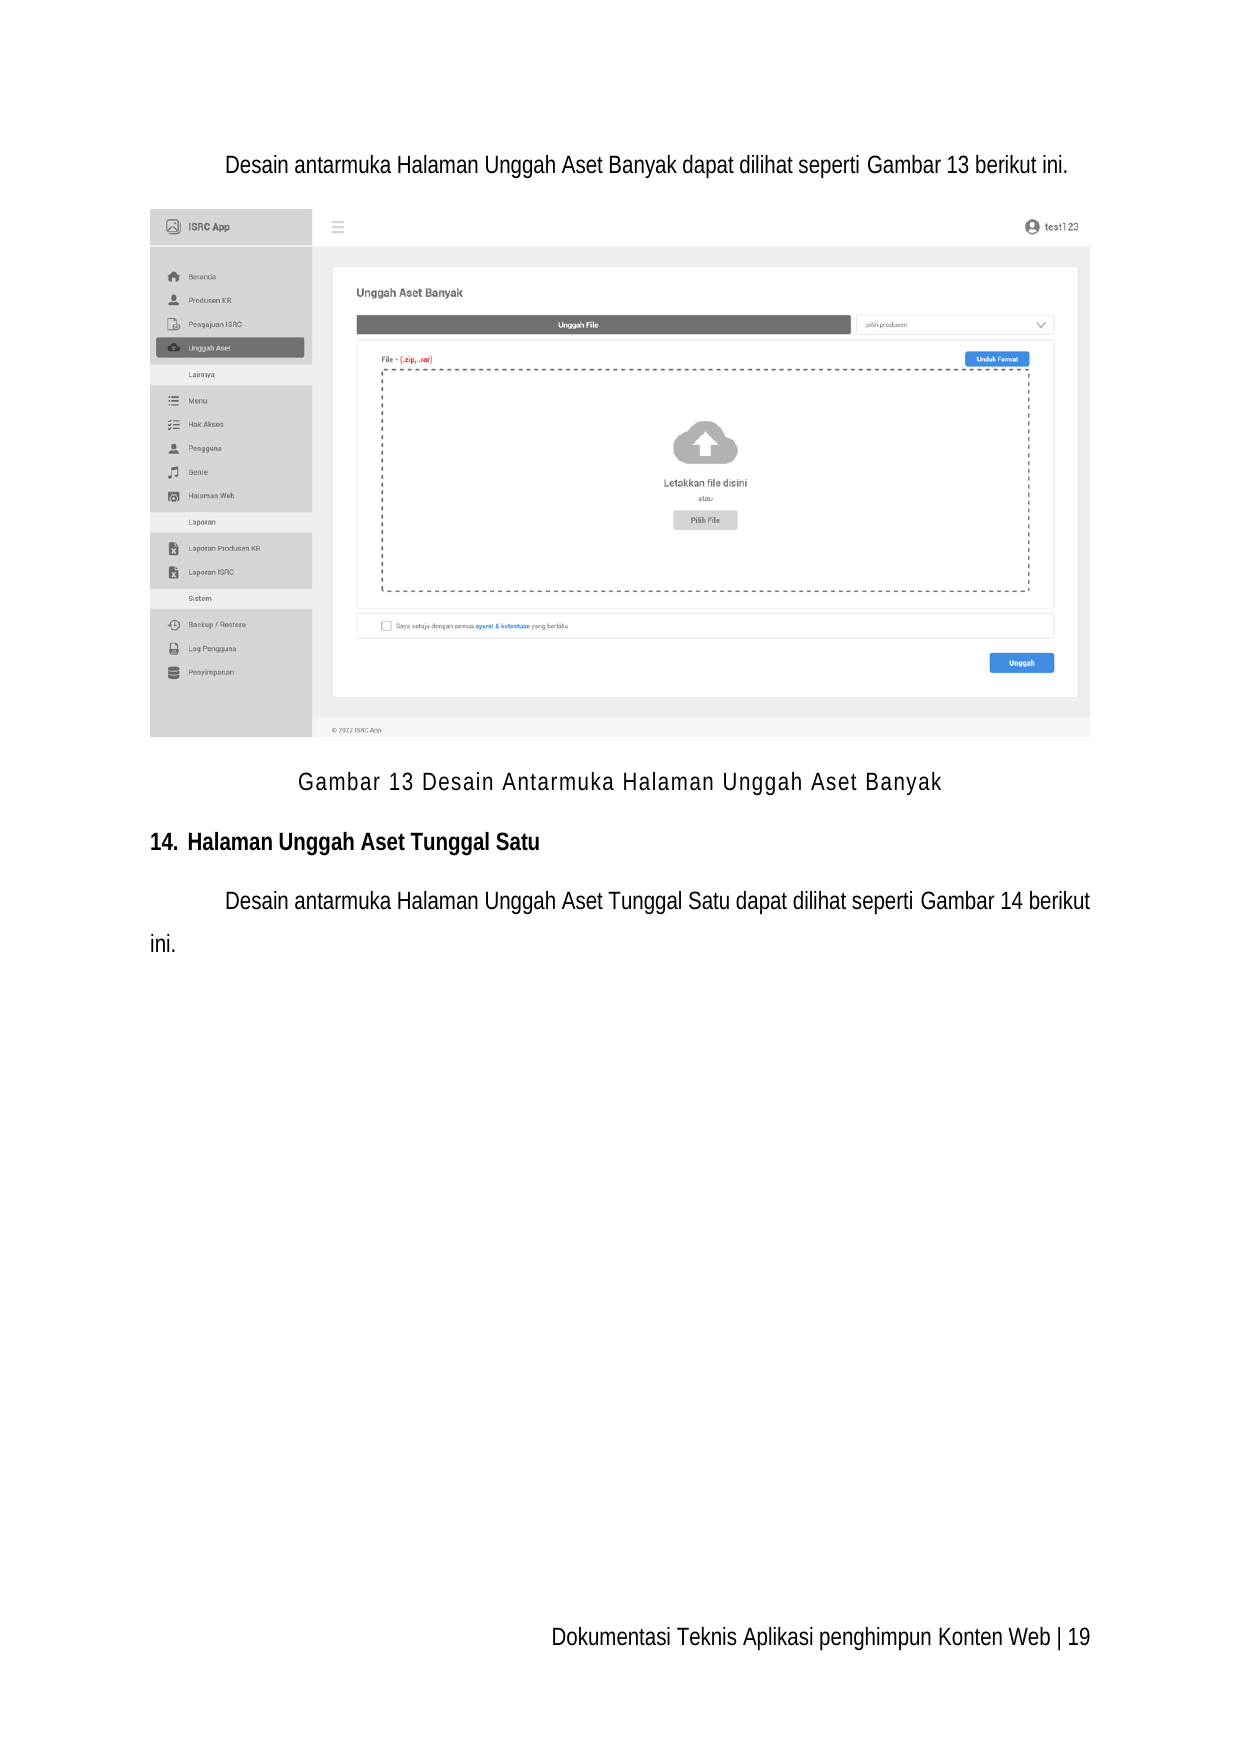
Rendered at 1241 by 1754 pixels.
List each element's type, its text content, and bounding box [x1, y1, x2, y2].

list Halaman Unggah Aset Tunggal Satu [150, 827, 1090, 855]
text Desain antarmuka Halaman Unggah Aset Tunggal Satu dapat dilihat seperti Gambar 14 berikut ini. [150, 886, 1090, 958]
text Desain antarmuka Halaman Unggah Aset Banyak dapat dilihat seperti Gambar 13 berikut ini. [150, 150, 1090, 179]
picture [150, 209, 1091, 737]
